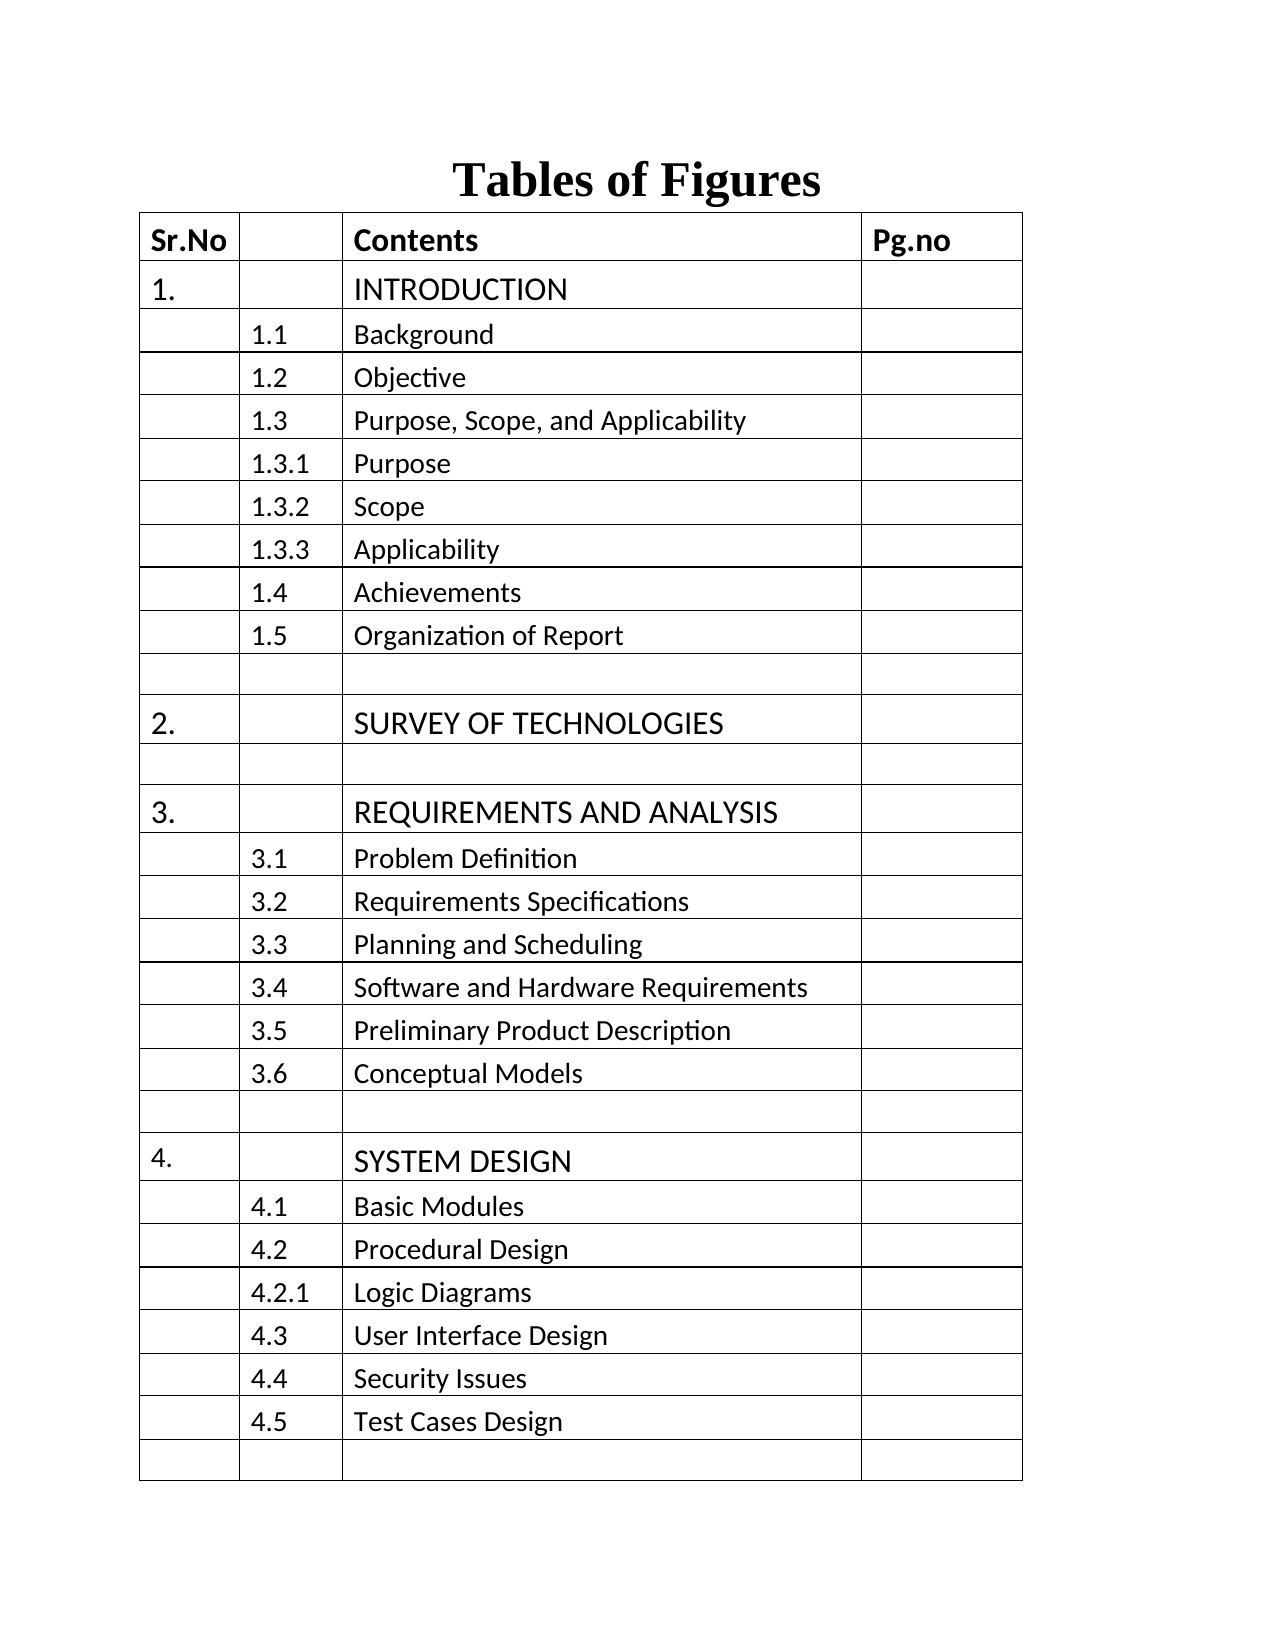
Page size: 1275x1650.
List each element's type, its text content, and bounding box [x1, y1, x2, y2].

table_cell 3.2 [240, 876, 342, 918]
table_cell Objective [343, 353, 861, 394]
table_cell 1.2 [240, 353, 342, 394]
table_cell 1. [140, 261, 239, 308]
table_cell [240, 744, 342, 784]
table_cell [343, 654, 861, 694]
table_cell [140, 1440, 239, 1480]
table_cell [140, 744, 239, 784]
table_cell Achievements [343, 568, 861, 609]
table_cell 1.3.1 [240, 439, 342, 480]
table_cell Conceptual Models [343, 1049, 861, 1090]
table_cell [862, 833, 1022, 875]
table_cell Logic Diagrams [343, 1268, 861, 1309]
table_cell [240, 785, 342, 832]
table_cell [140, 876, 239, 918]
table_cell [140, 919, 239, 961]
subtitle Tables of Figures [150, 150, 1123, 207]
table_cell [862, 695, 1022, 742]
table_cell [140, 1268, 239, 1309]
table_cell [862, 654, 1022, 694]
table_cell Test Cases Design [343, 1396, 861, 1438]
table_cell 1.4 [240, 568, 342, 609]
table_cell [862, 1005, 1022, 1047]
table_header [240, 213, 342, 260]
table_cell [140, 439, 239, 480]
table_cell 1.3 [240, 395, 342, 437]
table_cell Background [343, 309, 861, 351]
table_cell [140, 1049, 239, 1090]
table_cell [140, 1396, 239, 1438]
table_cell 4.2 [240, 1224, 342, 1266]
table_cell [140, 1091, 239, 1132]
table_cell [862, 785, 1022, 832]
table_cell [240, 1091, 342, 1132]
table_cell Organization of Report [343, 611, 861, 652]
table_cell Purpose, Scope, and Applicability [343, 395, 861, 437]
table_cell [862, 1354, 1022, 1395]
table_header Sr.No [140, 213, 239, 260]
table_cell 3.1 [240, 833, 342, 875]
table_cell [862, 1091, 1022, 1132]
table_cell [240, 261, 342, 308]
table_cell [140, 568, 239, 609]
table_cell 4.1 [240, 1181, 342, 1223]
table_cell [140, 395, 239, 437]
table_cell [862, 1396, 1022, 1438]
table_cell SURVEY OF TECHNOLOGIES [343, 695, 861, 742]
table_cell [862, 1181, 1022, 1223]
table_cell [140, 611, 239, 652]
table_cell [140, 353, 239, 394]
table_cell [862, 439, 1022, 480]
table_cell [862, 481, 1022, 523]
table_cell [862, 1310, 1022, 1352]
table_cell 1.3.2 [240, 481, 342, 523]
table_cell [240, 654, 342, 694]
table_cell [862, 876, 1022, 918]
table_cell [862, 611, 1022, 652]
table_cell Basic Modules [343, 1181, 861, 1223]
table_cell SYSTEM DESIGN [343, 1133, 861, 1180]
table_cell Problem Definition [343, 833, 861, 875]
table_cell [862, 1440, 1022, 1480]
table_cell [862, 1049, 1022, 1090]
table_cell [240, 1133, 342, 1180]
table_cell INTRODUCTION [343, 261, 861, 308]
table_cell [140, 481, 239, 523]
table_cell REQUIREMENTS AND ANALYSIS [343, 785, 861, 832]
table_cell 4.3 [240, 1310, 342, 1352]
table_cell [140, 1354, 239, 1395]
table_cell 2. [140, 695, 239, 742]
table_cell [862, 963, 1022, 1004]
table_cell [862, 744, 1022, 784]
table_cell [862, 919, 1022, 961]
table_cell Software and Hardware Requirements [343, 963, 861, 1004]
table_cell [862, 568, 1022, 609]
table_cell 4.2.1 [240, 1268, 342, 1309]
table_cell 3.3 [240, 919, 342, 961]
table_header Pg.no [862, 213, 1022, 260]
table_cell [140, 1224, 239, 1266]
table_cell 4. [140, 1133, 239, 1180]
table_cell [140, 525, 239, 566]
table_cell 3.6 [240, 1049, 342, 1090]
table_cell [862, 1268, 1022, 1309]
table_cell Security Issues [343, 1354, 861, 1395]
table_cell [140, 654, 239, 694]
table_cell 4.5 [240, 1396, 342, 1438]
table_cell [140, 1181, 239, 1223]
table_cell Preliminary Product Description [343, 1005, 861, 1047]
table_cell [862, 309, 1022, 351]
table_cell 3. [140, 785, 239, 832]
table_cell [240, 1440, 342, 1480]
table_cell [140, 963, 239, 1004]
table_cell [862, 353, 1022, 394]
table_cell [140, 1005, 239, 1047]
table_cell Applicability [343, 525, 861, 566]
table_cell [862, 261, 1022, 308]
table_cell Planning and Scheduling [343, 919, 861, 961]
table_cell 1.5 [240, 611, 342, 652]
table_cell [140, 309, 239, 351]
table_cell [862, 395, 1022, 437]
table_cell [140, 1310, 239, 1352]
table_cell 1.3.3 [240, 525, 342, 566]
table_cell Scope [343, 481, 861, 523]
table_header Contents [343, 213, 861, 260]
table_cell Requirements Specifications [343, 876, 861, 918]
table_cell [862, 1133, 1022, 1180]
table_cell [343, 1440, 861, 1480]
table_cell 4.4 [240, 1354, 342, 1395]
table_cell [862, 1224, 1022, 1266]
table_cell [862, 525, 1022, 566]
table_cell Purpose [343, 439, 861, 480]
table_cell 3.5 [240, 1005, 342, 1047]
table_cell 3.4 [240, 963, 342, 1004]
table_cell [343, 1091, 861, 1132]
table_cell [240, 695, 342, 742]
table_cell 1.1 [240, 309, 342, 351]
table_cell Procedural Design [343, 1224, 861, 1266]
table_cell User Interface Design [343, 1310, 861, 1352]
table_cell [343, 744, 861, 784]
table_cell [140, 833, 239, 875]
